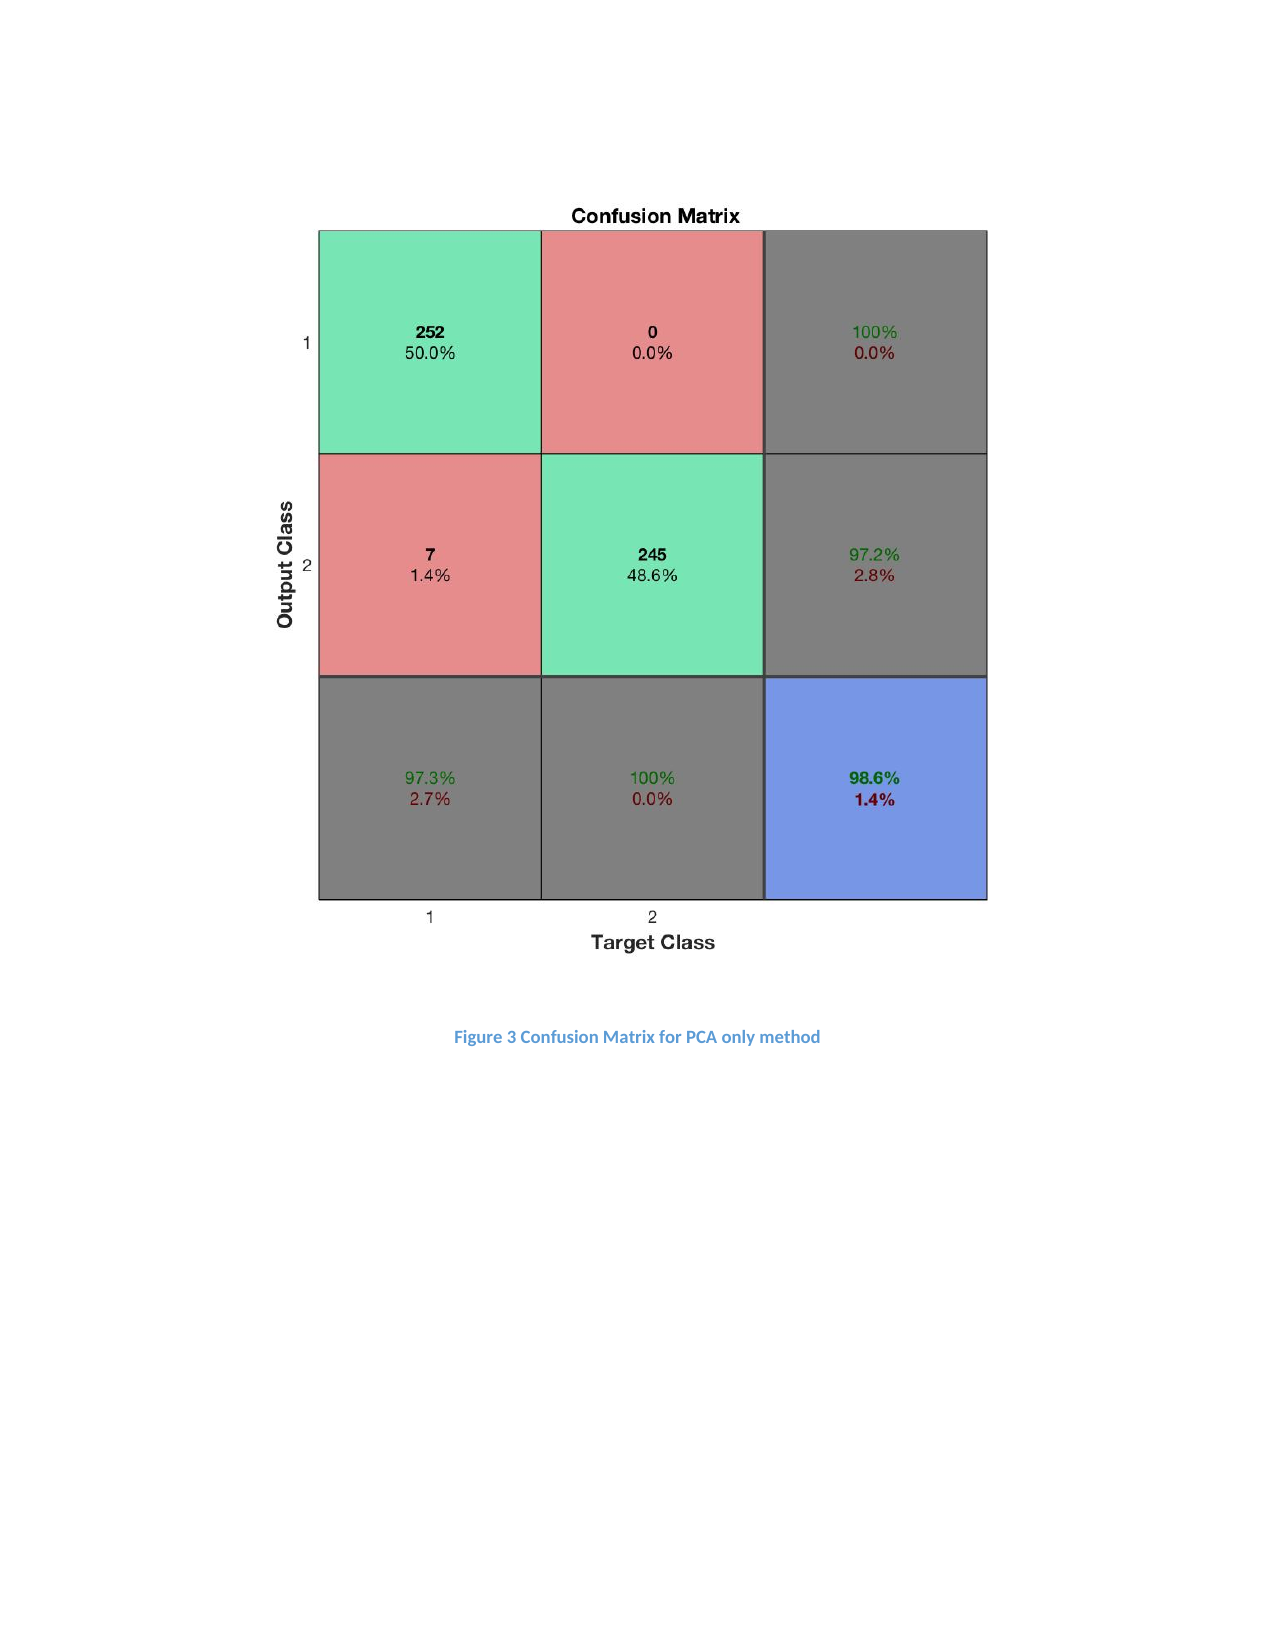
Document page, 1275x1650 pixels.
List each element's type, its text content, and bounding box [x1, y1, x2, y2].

picture [207, 150, 1068, 1011]
text Figure 3 Confusion Matrix for PCA only method [150, 1025, 1125, 1048]
